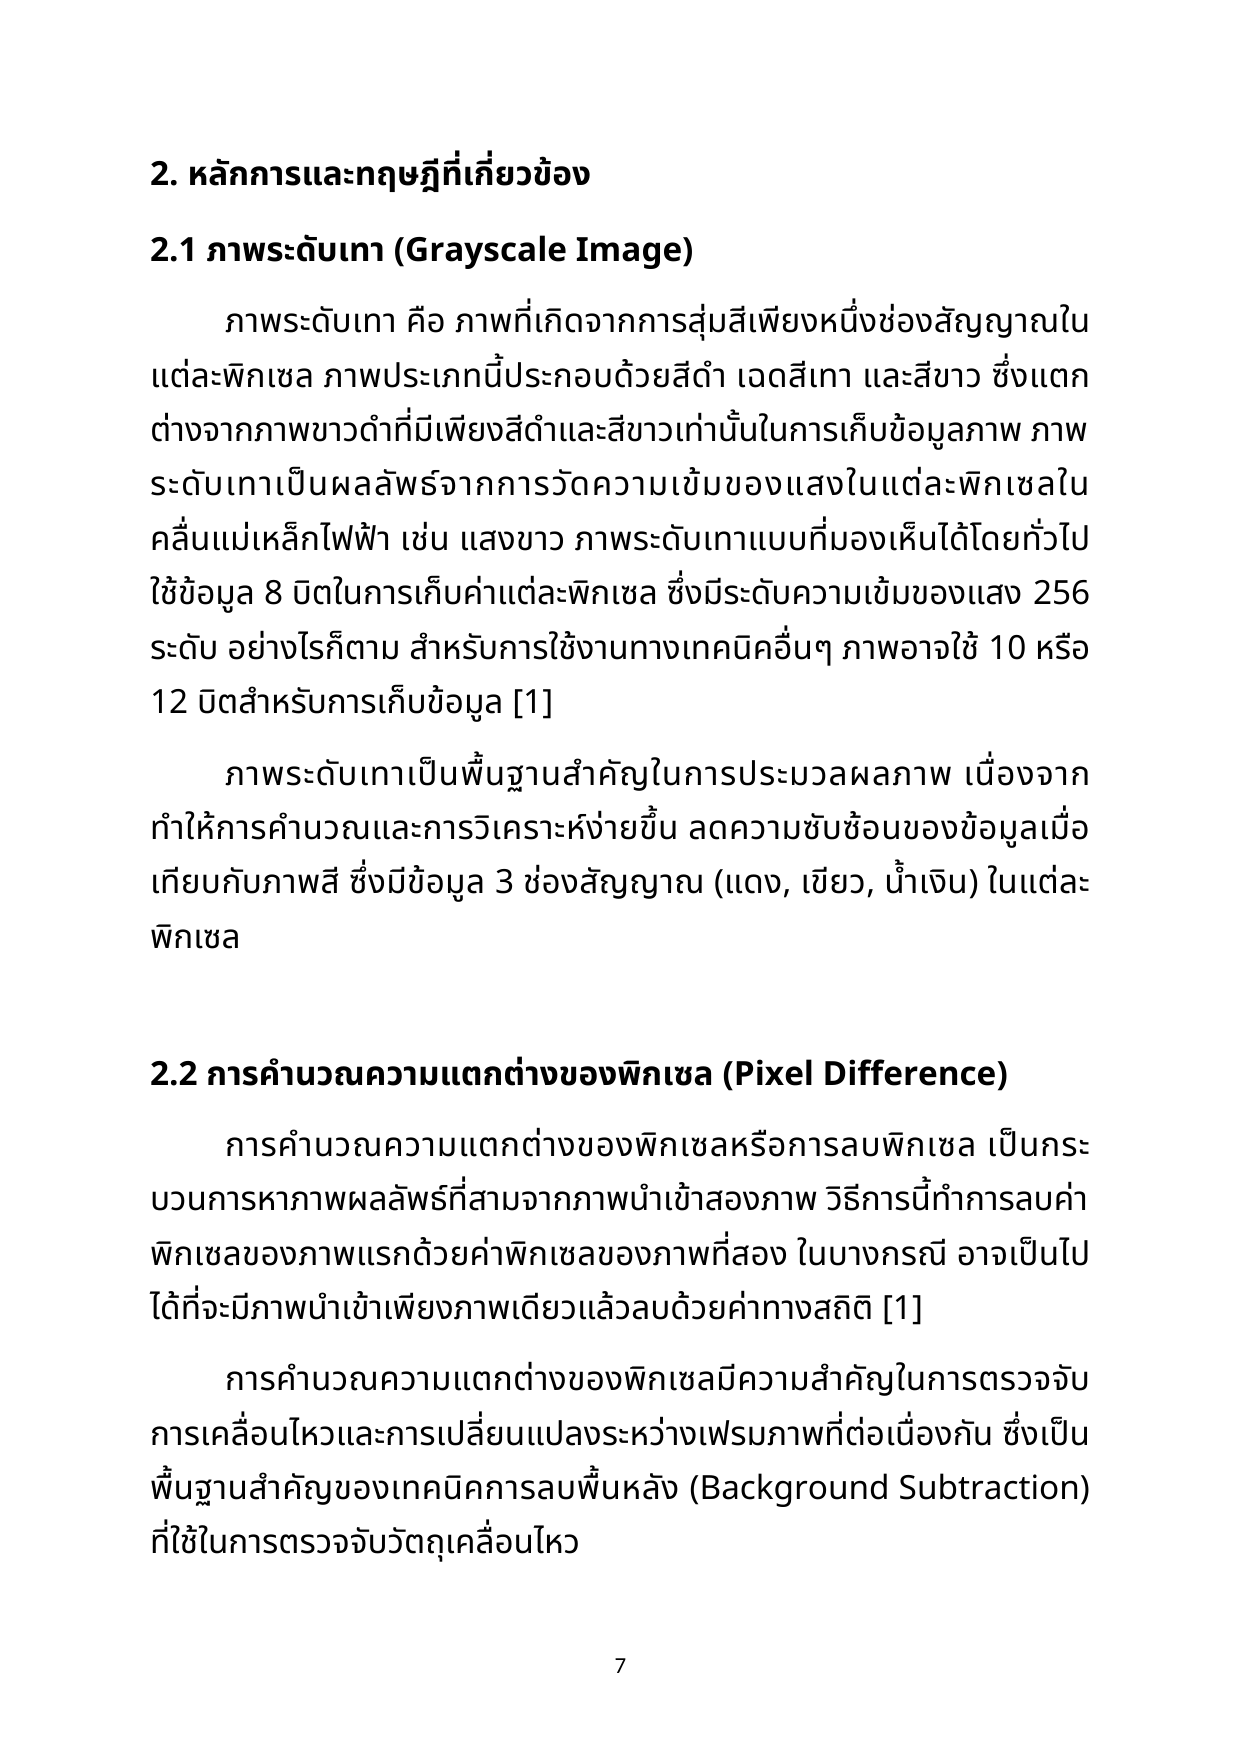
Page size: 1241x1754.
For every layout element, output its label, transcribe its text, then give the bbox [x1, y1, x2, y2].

text การคำนวณความแตกต่างของพิกเซลมีความสำคัญในการตรวจจับการเคลื่อนไหวและการเปลี่ยนแปลงระหว่างเฟรมภาพที่ต่อเนื่องกัน ซึ่งเป็นพื้นฐานสำคัญของเทคนิคการลบพื้นหลัง (Background Subtraction) ที่ใช้ในการตรวจจับวัตถุเคลื่อนไหว [150, 1355, 1090, 1569]
text การคำนวณความแตกต่างของพิกเซลหรือการลบพิกเซล เป็นกระบวนการหาภาพผลลัพธ์ที่สามจากภาพนำเข้าสองภาพ วิธีการนี้ทำการลบค่าพิกเซลของภาพแรกด้วยค่าพิกเซลของภาพที่สอง ในบางกรณี อาจเป็นไปได้ที่จะมีภาพนำเข้าเพียงภาพเดียวแล้วลบด้วยค่าทางสถิติ [1] [150, 1121, 1090, 1334]
text ภาพระดับเทาเป็นพื้นฐานสำคัญในการประมวลผลภาพ เนื่องจากทำให้การคำนวณและการวิเคราะห์ง่ายขึ้น ลดความซับซ้อนของข้อมูลเมื่อเทียบกับภาพสี ซึ่งมีข้อมูล 3 ช่องสัญญาณ (แดง, เขียว, น้ำเงิน) ในแต่ละพิกเซล [150, 749, 1090, 963]
text ภาพระดับเทา คือ ภาพที่เกิดจากการสุ่มสีเพียงหนึ่งช่องสัญญาณในแต่ละพิกเซล ภาพประเภทนี้ประกอบด้วยสีดำ เฉดสีเทา และสีขาว ซึ่งแตกต่างจากภาพขาวดำที่มีเพียงสีดำและสีขาวเท่านั้นในการเก็บข้อมูลภาพ ภาพระดับเทาเป็นผลลัพธ์จากการวัดความเข้มของแสงในแต่ละพิกเซลในคลื่นแม่เหล็กไฟฟ้า เช่น แสงขาว ภาพระดับเทาแบบที่มองเห็นได้โดยทั่วไปใช้ข้อมูล 8 บิตในการเก็บค่าแต่ละพิกเซล ซึ่งมีระดับความเข้มของแสง 256 ระดับ อย่างไรก็ตาม สำหรับการใช้งานทางเทคนิคอื่นๆ ภาพอาจใช้ 10 หรือ 12 บิตสำหรับการเก็บข้อมูล [1] [150, 297, 1090, 729]
text 2.1 ภาพระดับเทา (Grayscale Image) [150, 226, 1090, 277]
text 2.2 การคำนวณความแตกต่างของพิกเซล (Pixel Difference) [150, 1049, 1090, 1100]
subtitle หลักการและทฤษฎีที่เกี่ยวข้อง [150, 150, 1090, 201]
